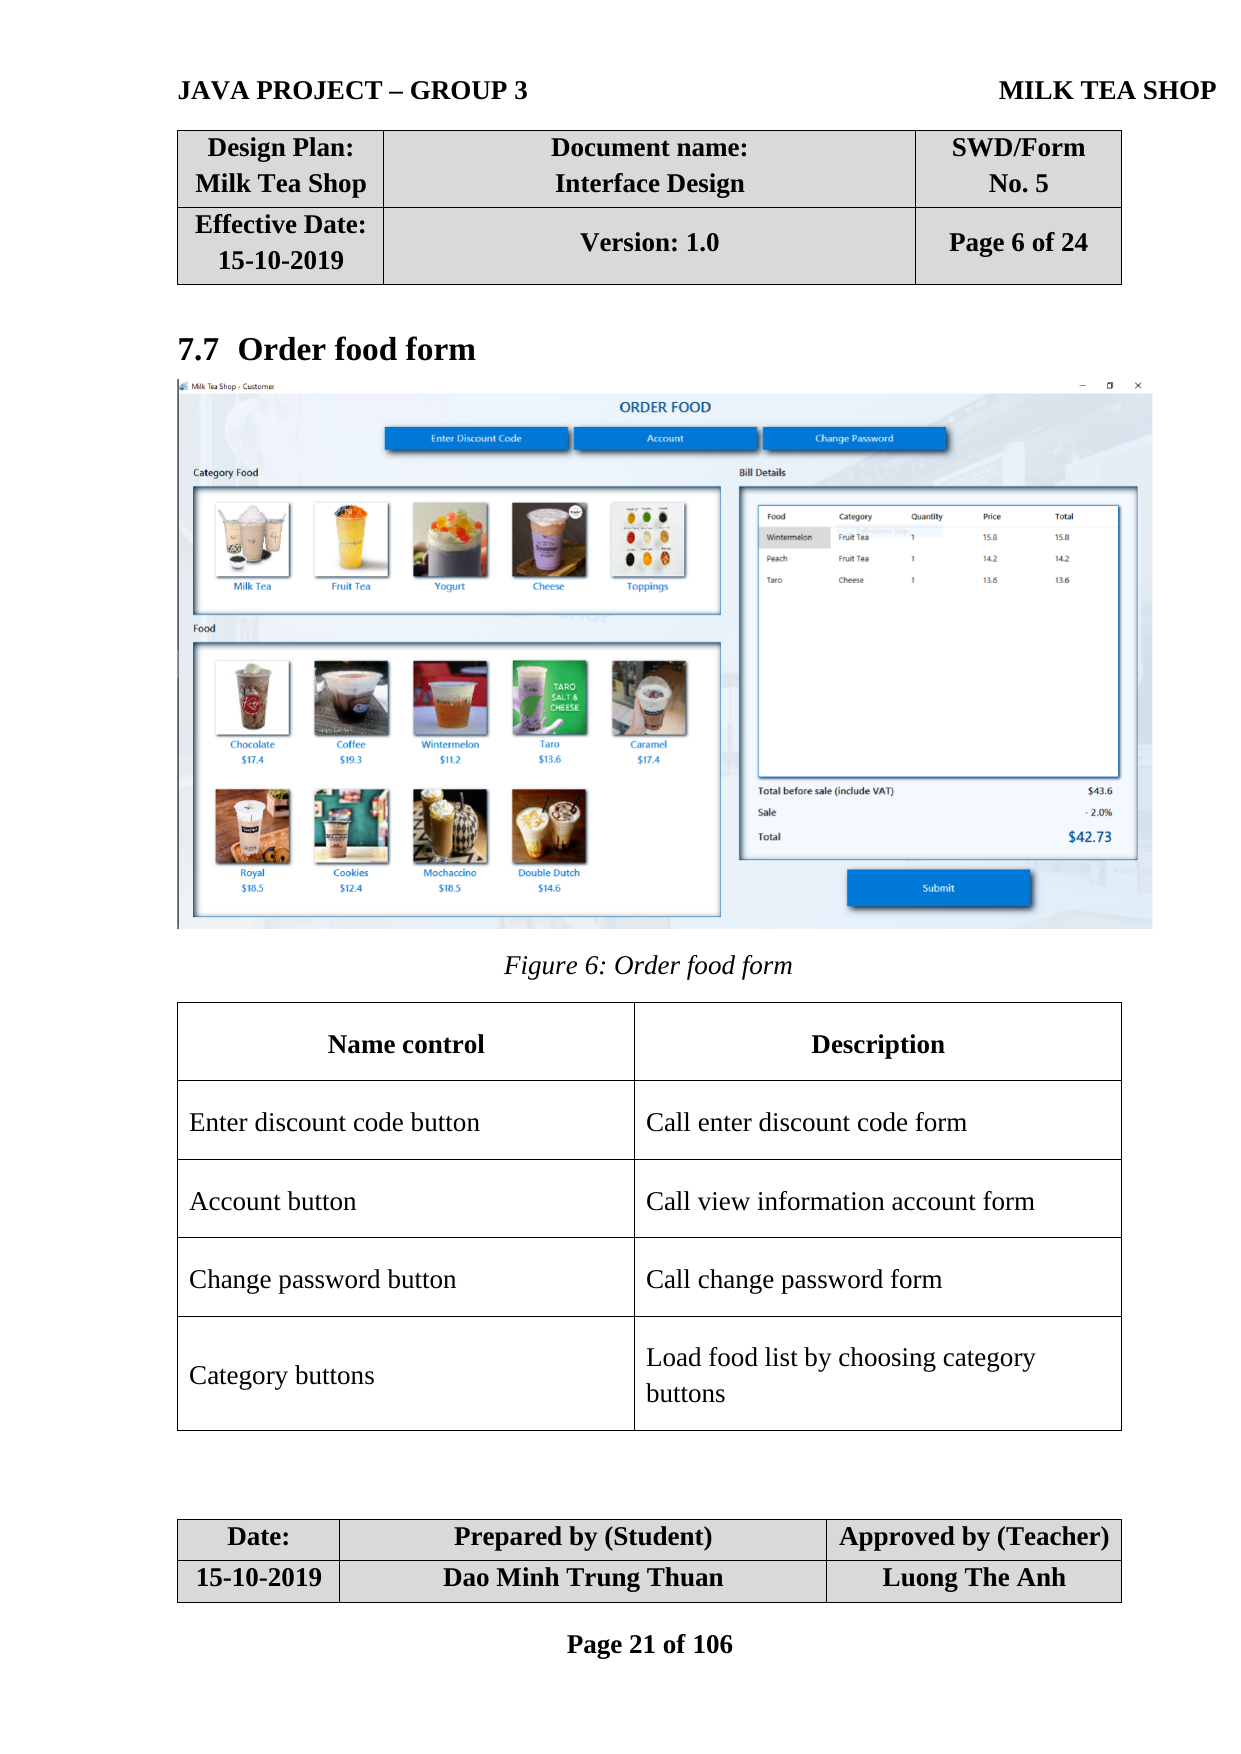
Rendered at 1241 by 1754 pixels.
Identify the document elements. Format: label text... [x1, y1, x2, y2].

table_cell Enter discount code button [178, 1081, 634, 1159]
table_cell Change password button [178, 1238, 634, 1316]
table_cell Category buttons [178, 1317, 634, 1430]
subtitle Order food form [177, 329, 1122, 367]
table_cell Call view information account form [635, 1160, 1121, 1237]
table_cell Load food list by choosing category buttons [635, 1317, 1121, 1430]
table_cell Account button [178, 1160, 634, 1237]
table_header Name control [178, 1003, 634, 1080]
table_cell Call change password form [635, 1238, 1121, 1316]
picture [177, 379, 1153, 929]
table_header Description [635, 1003, 1121, 1080]
table_cell Call enter discount code form [635, 1081, 1121, 1159]
